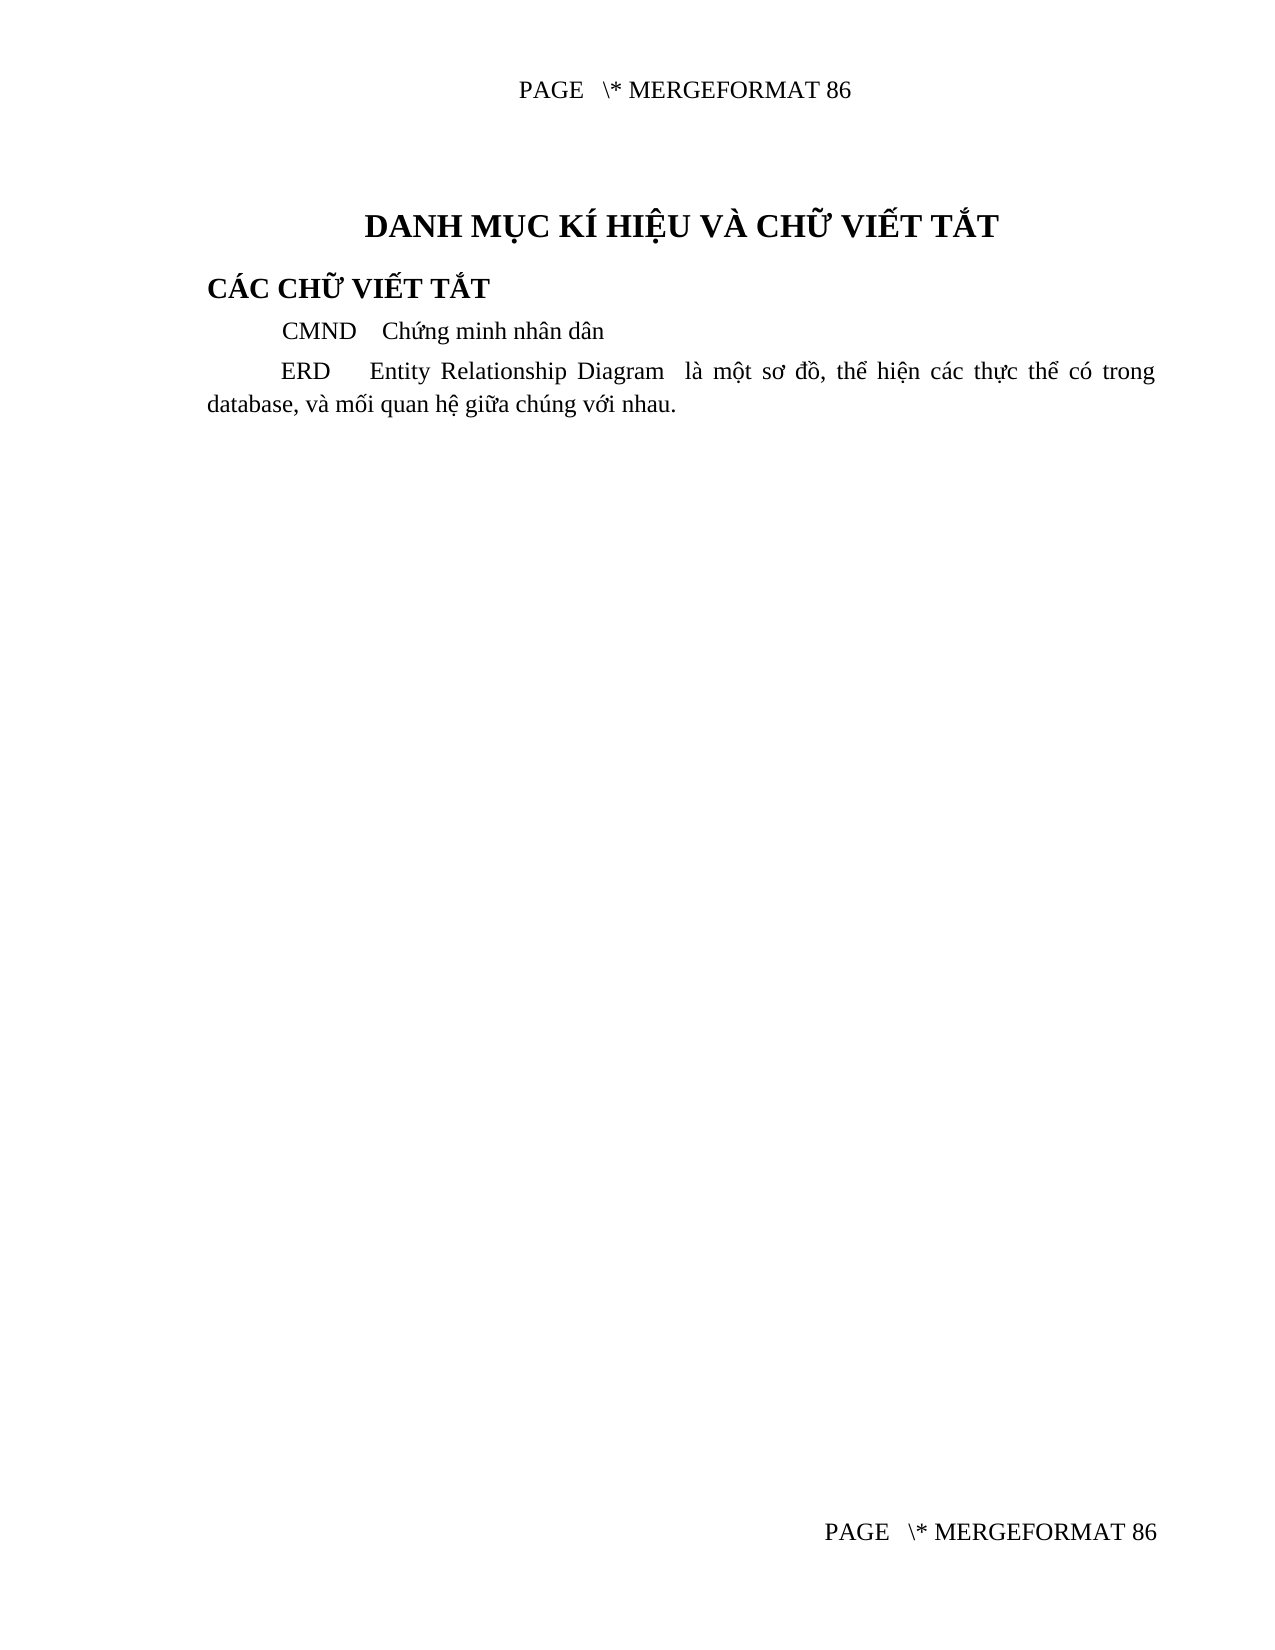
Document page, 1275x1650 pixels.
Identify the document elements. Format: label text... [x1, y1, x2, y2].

text ERD Entity Relationship Diagram là một sơ đồ, thể hiện các thực thể có trong database, và mối quan hệ giữa chúng với nhau. [207, 356, 1157, 417]
text CÁC CHỮ VIẾT TẮT [207, 272, 1157, 305]
text CMND Chứng minh nhân dân [207, 316, 1157, 345]
text DANH MỤC KÍ HIỆU VÀ CHỮ VIẾT TẮT [207, 207, 1157, 245]
